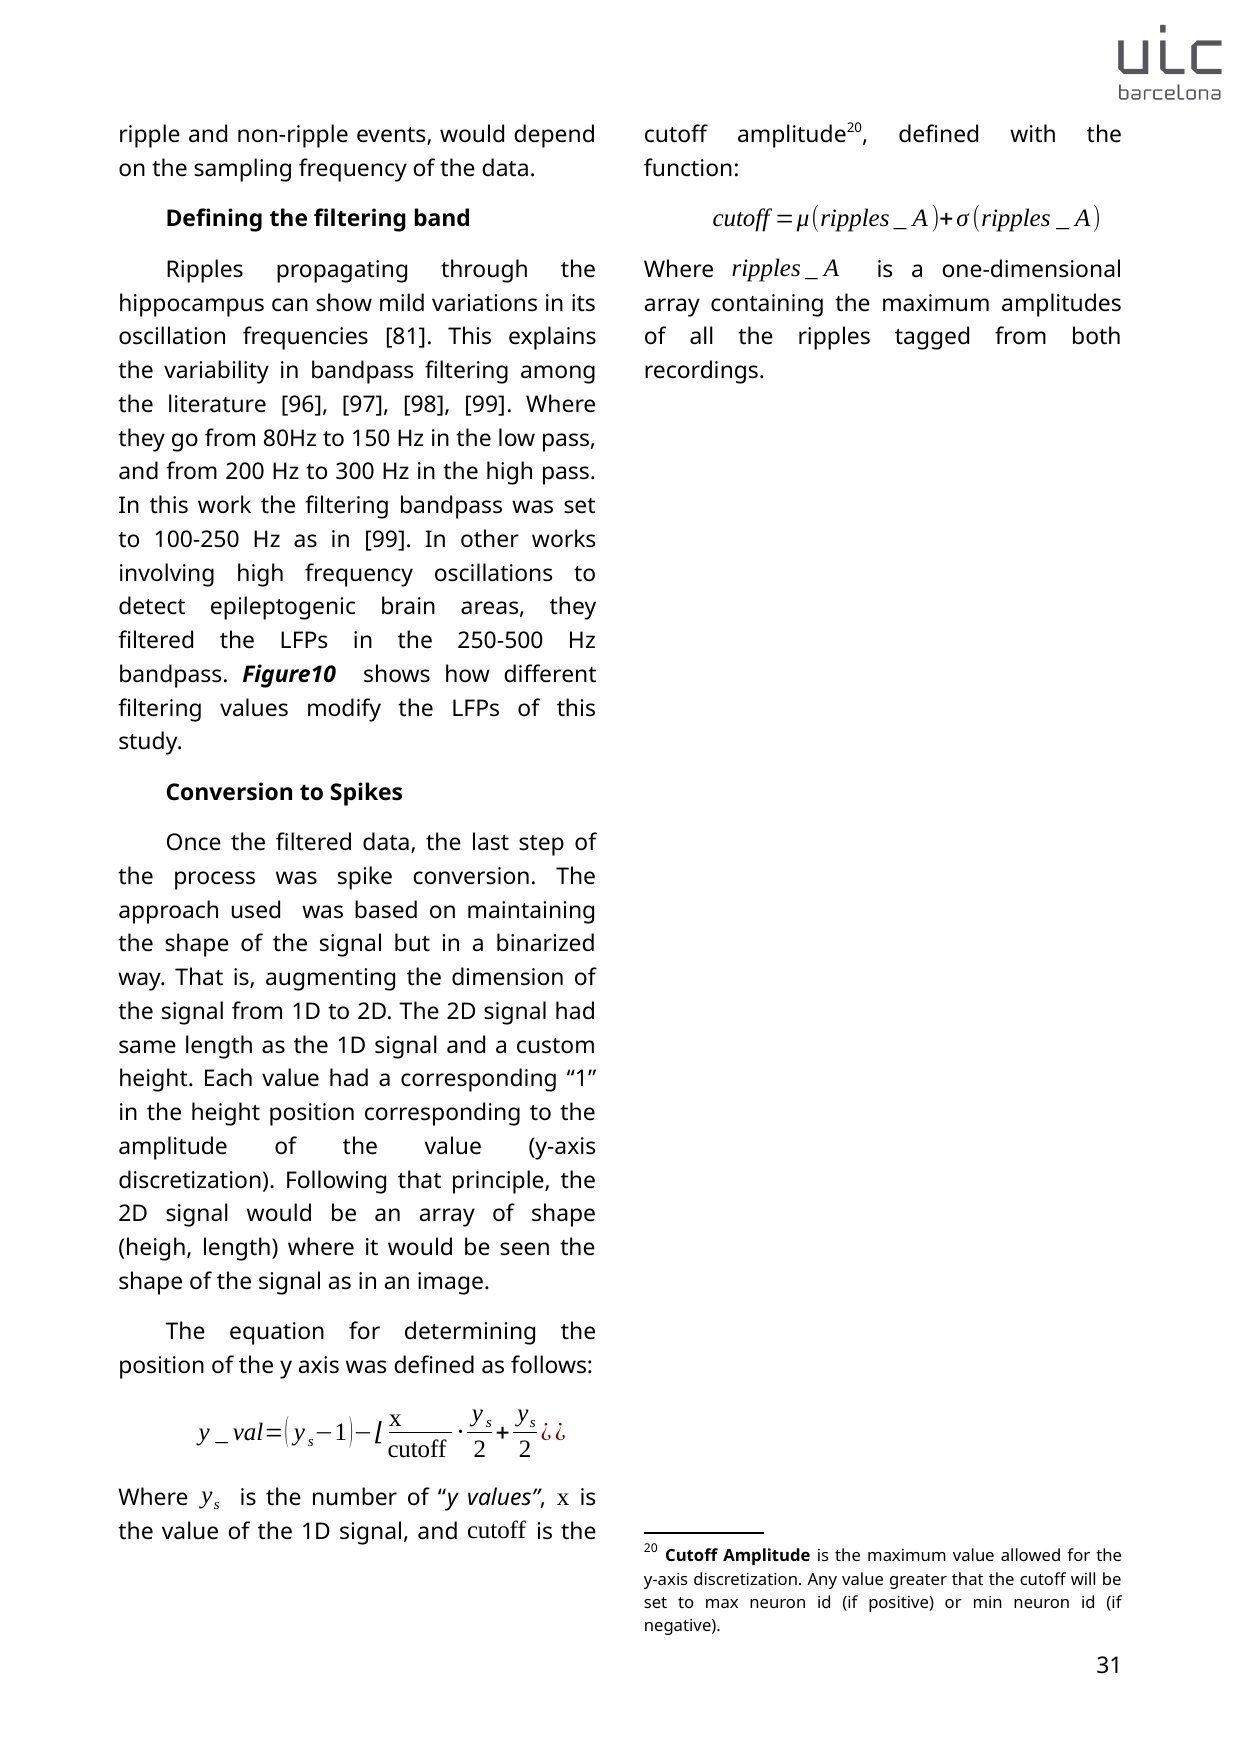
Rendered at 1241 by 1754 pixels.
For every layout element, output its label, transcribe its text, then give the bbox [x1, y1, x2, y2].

text Where is the number of “y values”, is the value of the 1D signal, and is the cutoff amplitude, defined with the function: [118, 1481, 596, 1546]
picture [1110, 11, 1229, 110]
text Conversion to Spikes [118, 776, 596, 807]
text Ripples propagating through the hippocampus can show mild variations in its oscillation frequencies . This explains the variability in bandpass filtering among the literature . Where they go from 80Hz to 150 Hz in the low pass, and from 200 Hz to 300 Hz in the high pass. In this work the filtering bandpass was set to 100-250 Hz as in . In other works involving high frequency oscillations to detect epileptogenic brain areas, they filtered the LFPs in the 250-500 Hz bandpass. Figure10 shows how different filtering values modify the LFPs of this study. [118, 253, 596, 756]
text Where is a one-dimensional array containing the maximum amplitudes of all the ripples tagged from both recordings. [644, 253, 1122, 385]
text Defining the filtering band [118, 202, 596, 233]
text Once the filtered data, the last step of the process was spike conversion. The approach used was based on maintaining the shape of the signal but in a binarized way. That is, augmenting the dimension of the signal from 1D to 2D. The 2D signal had same length as the 1D signal and a custom height. Each value had a corresponding “1” in the height position corresponding to the amplitude of the value (y-axis discretization). Following that principle, the 2D signal would be an array of shape (heigh, length) where it would be seen the shape of the signal as in an image. [118, 826, 596, 1296]
text Where is the number of “y values”, is the value of the 1D signal, and is the cutoff amplitude, defined with the function: [644, 118, 1122, 183]
text The equation for determining the position of the y axis was defined as follows: [118, 1315, 596, 1380]
